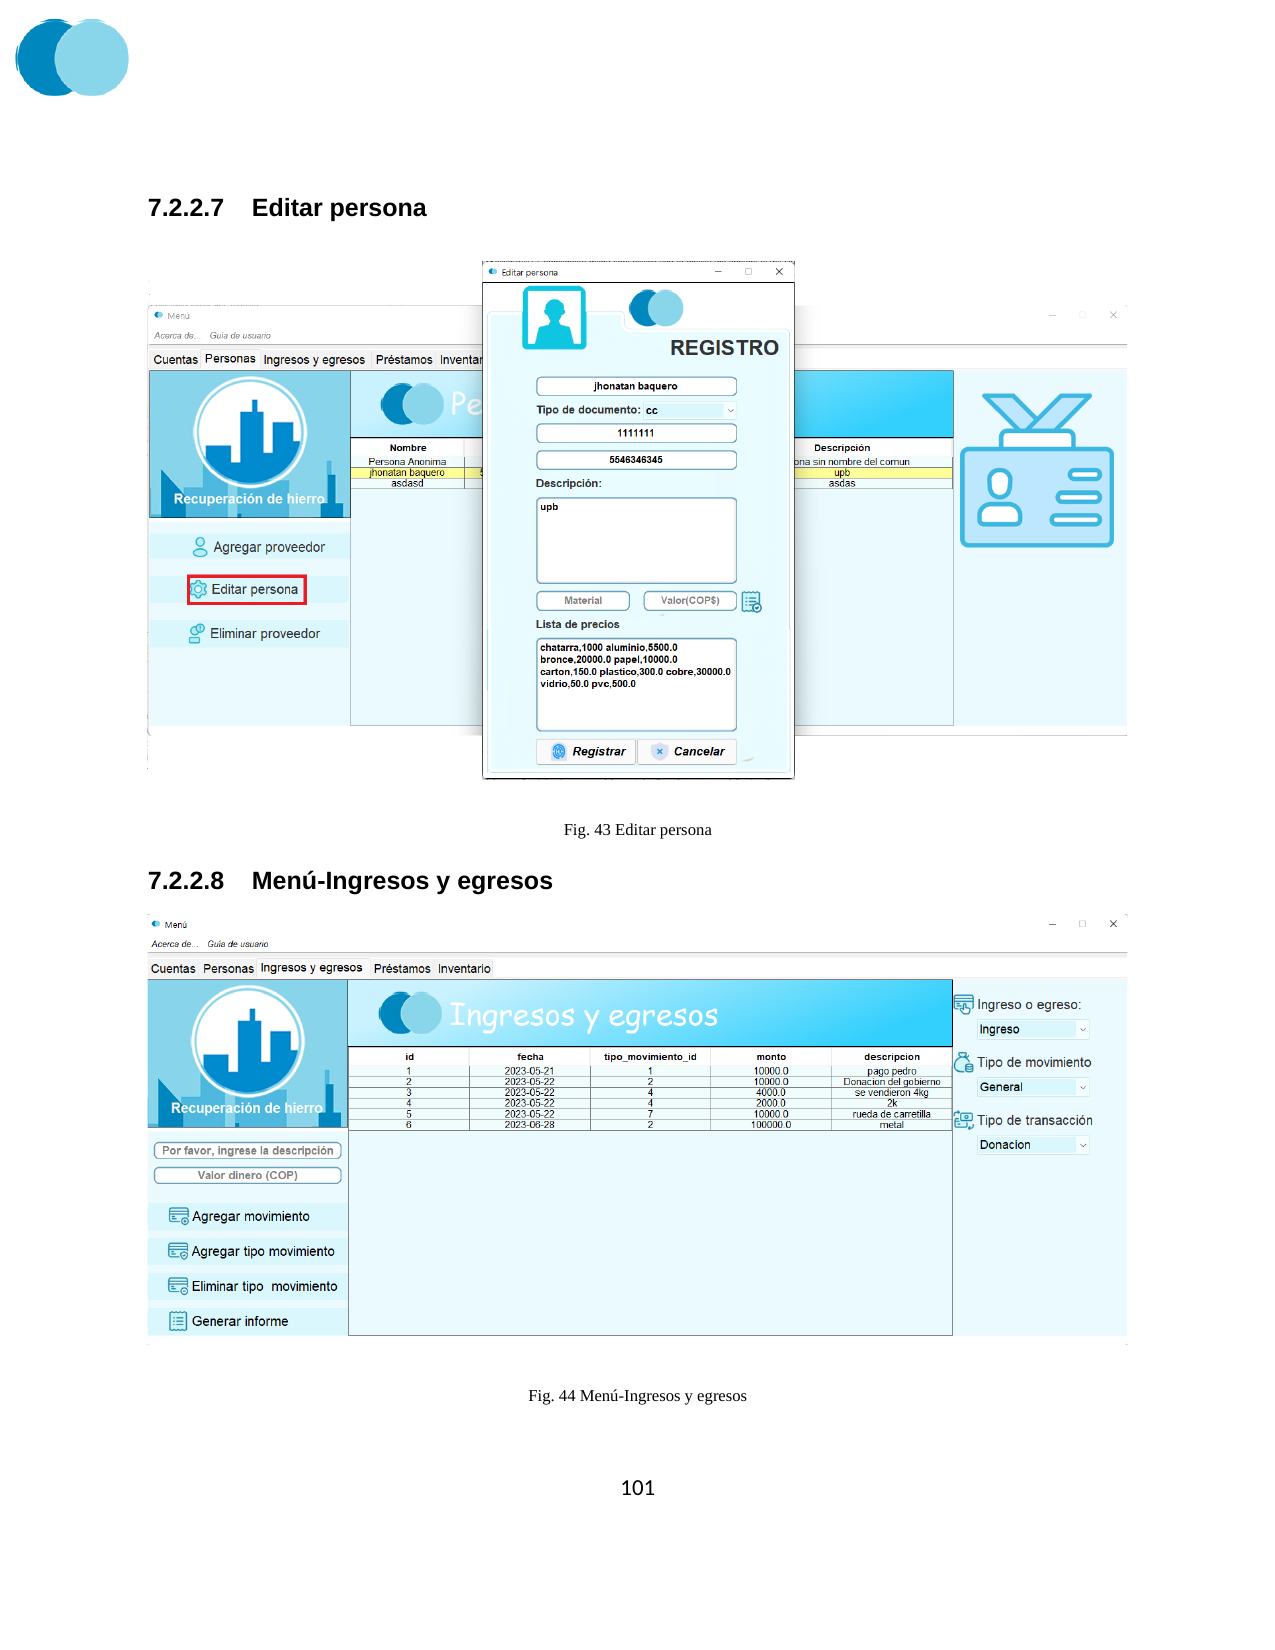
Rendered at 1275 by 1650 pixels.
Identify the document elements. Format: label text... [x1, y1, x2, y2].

subtitle 7.2.2.8 Menú-Ingresos y egresos [148, 866, 1127, 894]
picture [13, 16, 131, 99]
picture [147, 261, 1128, 780]
picture [147, 914, 1128, 1345]
subtitle 7.2.2.7 Editar persona [148, 193, 1127, 222]
